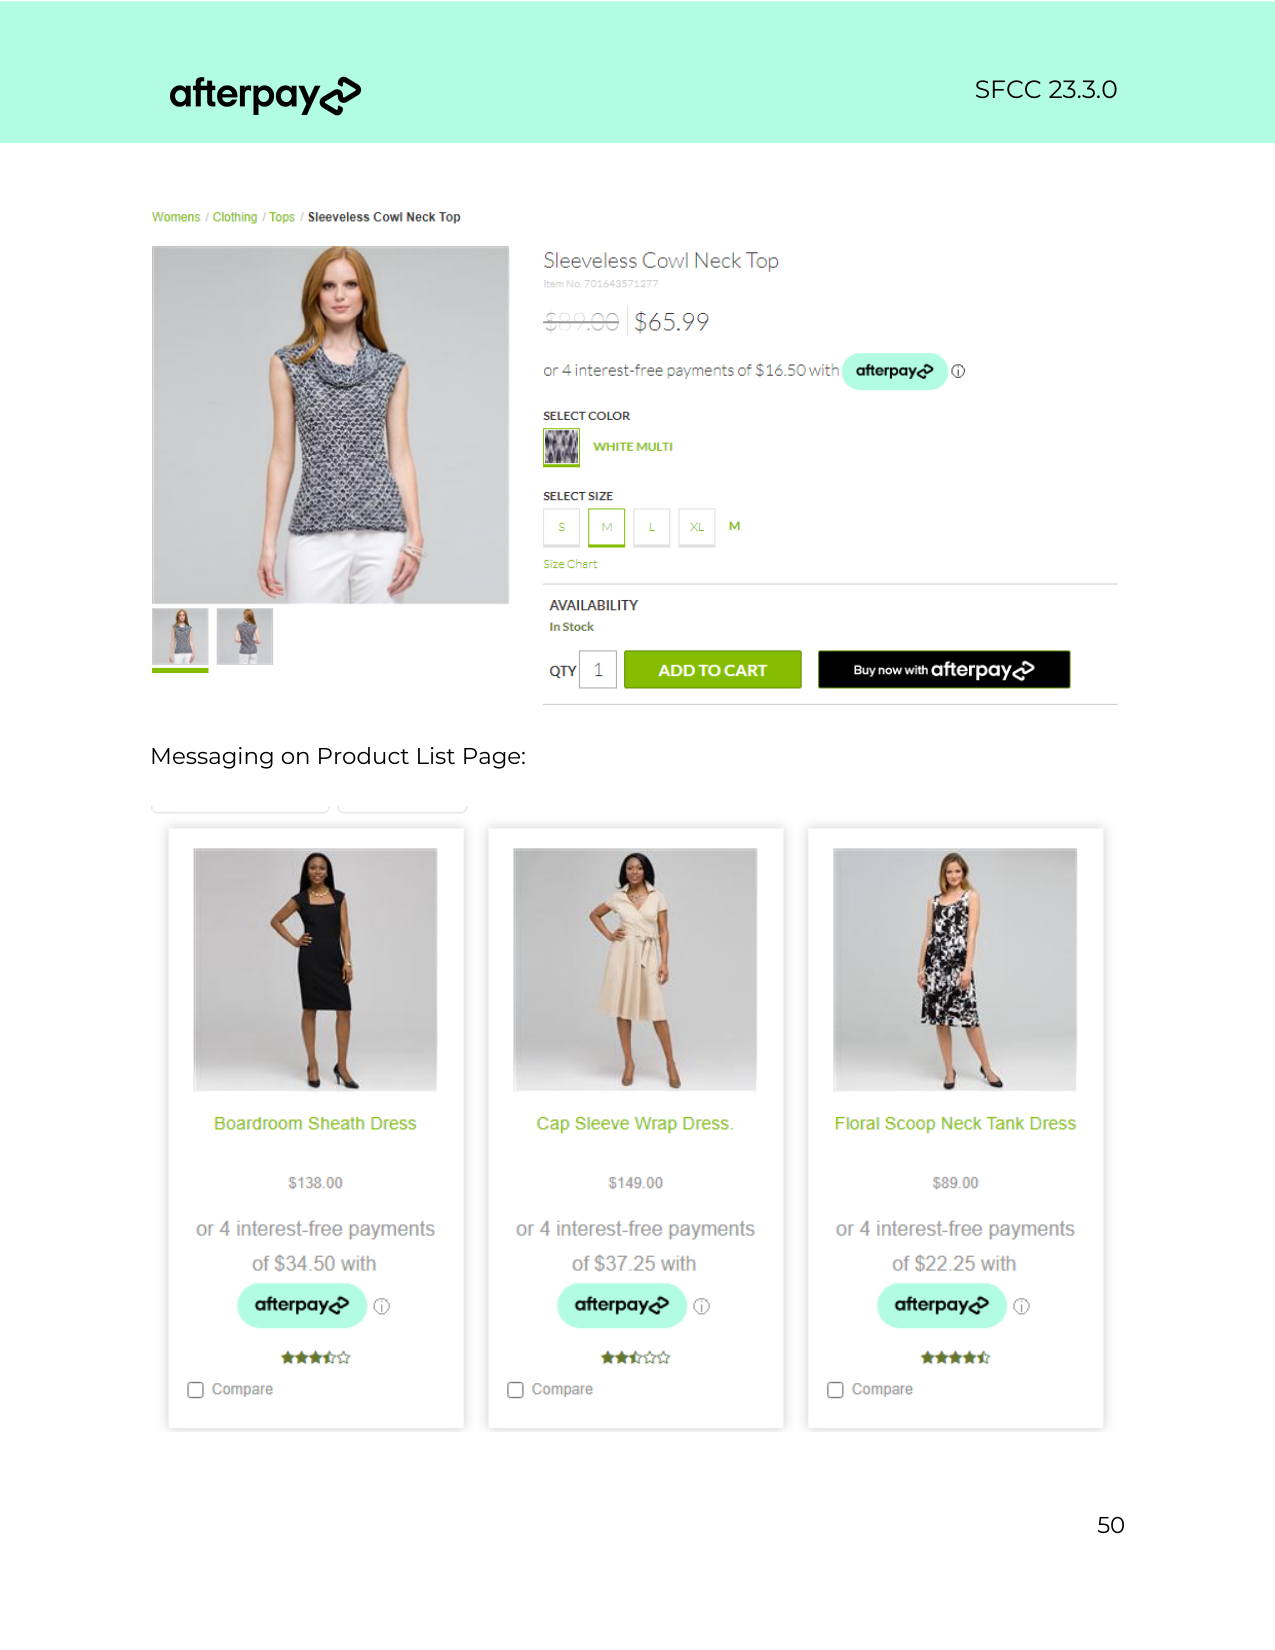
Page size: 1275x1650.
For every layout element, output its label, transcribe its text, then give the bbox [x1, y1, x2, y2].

text Messaging on Product List Page: [150, 742, 1125, 770]
picture [150, 206, 1125, 707]
picture [134, 48, 397, 144]
picture [150, 806, 1125, 1432]
